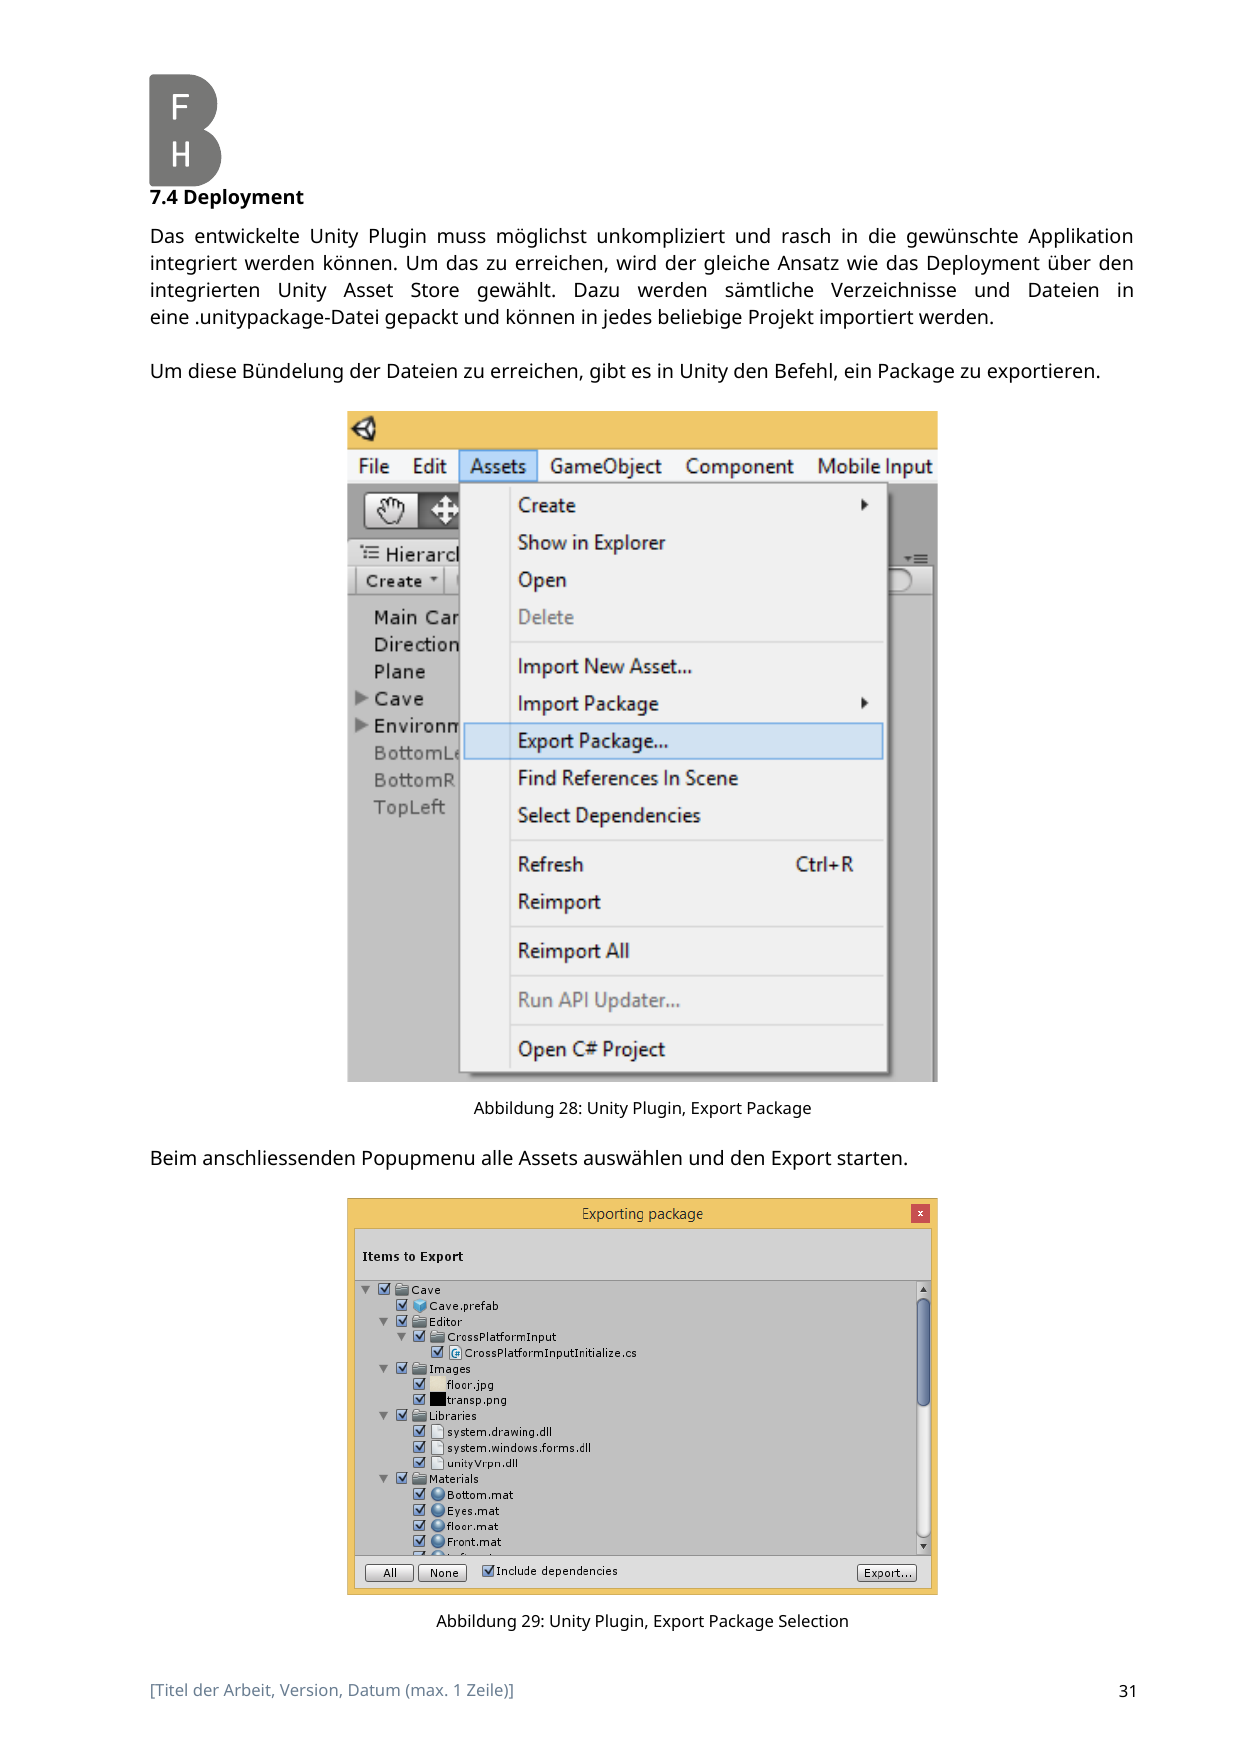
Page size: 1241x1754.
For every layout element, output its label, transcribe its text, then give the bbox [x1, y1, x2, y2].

text Das entwickelte Unity Plugin muss möglichst unkompliziert und rasch in die gewünschte Applikation integriert werden können. Um das zu erreichen, wird der gleiche Ansatz wie das Deployment über den integrierten Unity Asset Store gewählt. Dazu werden sämtliche Verzeichnisse und Dateien in eine .unitypackage-Datei gepackt und können in jedes beliebige Projekt importiert werden. [149, 223, 1136, 331]
picture [347, 1198, 938, 1595]
subtitle Deployment [149, 183, 1136, 210]
text Abbildung 29: Unity Plugin, Export Package Selection [149, 1607, 1136, 1632]
text Beim anschliessenden Popupmenu alle Assets auswählen und den Export starten. [149, 1144, 1136, 1171]
text Um diese Bündelung der Dateien zu erreichen, gibt es in Unity den Befehl, ein Package zu exportieren. [149, 357, 1136, 384]
picture [347, 411, 938, 1082]
